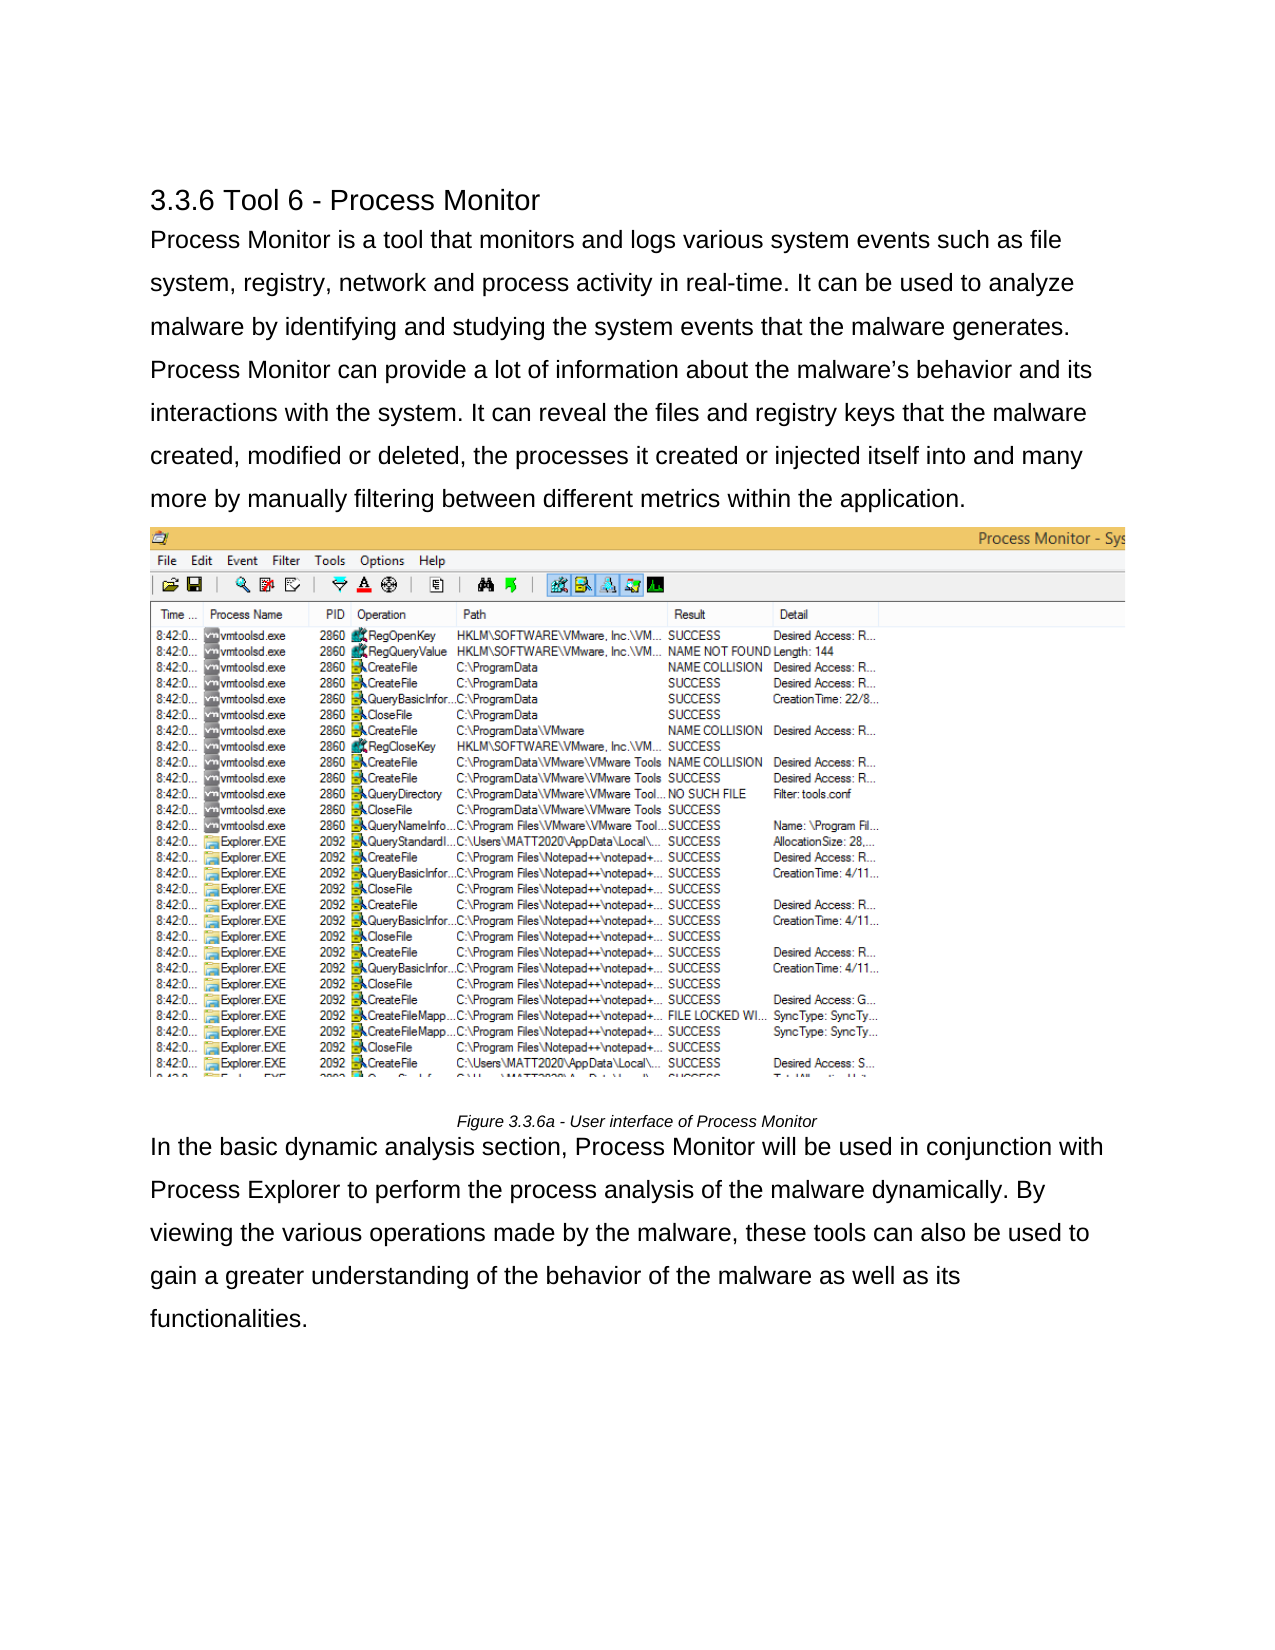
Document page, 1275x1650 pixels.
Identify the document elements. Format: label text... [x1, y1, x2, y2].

text Process Monitor is a tool that monitors and logs various system events such as file system, registry, network and process activity in real-time. It can be used to analyze malware by identifying and studying the system events that the malware generates. Process Monitor can provide a lot of information about the malware’s behavior and its interactions with the system. It can reveal the files and registry keys that the malware created, modified or deleted, the processes it created or injected itself into and many more by manually filtering between different metrics within the application. [150, 225, 1125, 513]
text In the basic dynamic analysis section, Process Monitor will be used in conjunction with Process Explorer to perform the process analysis of the malware dynamically. By viewing the various operations made by the malware, these tools can also be used to gain a greater understanding of the behavior of the malware as well as its functionalities. [150, 1131, 1125, 1333]
picture [150, 527, 1125, 1077]
text Figure 3.3.6a - User interface of Process Monitor [150, 1112, 1125, 1131]
subtitle 3.3.6 Tool 6 - Process Monitor [150, 183, 1125, 217]
